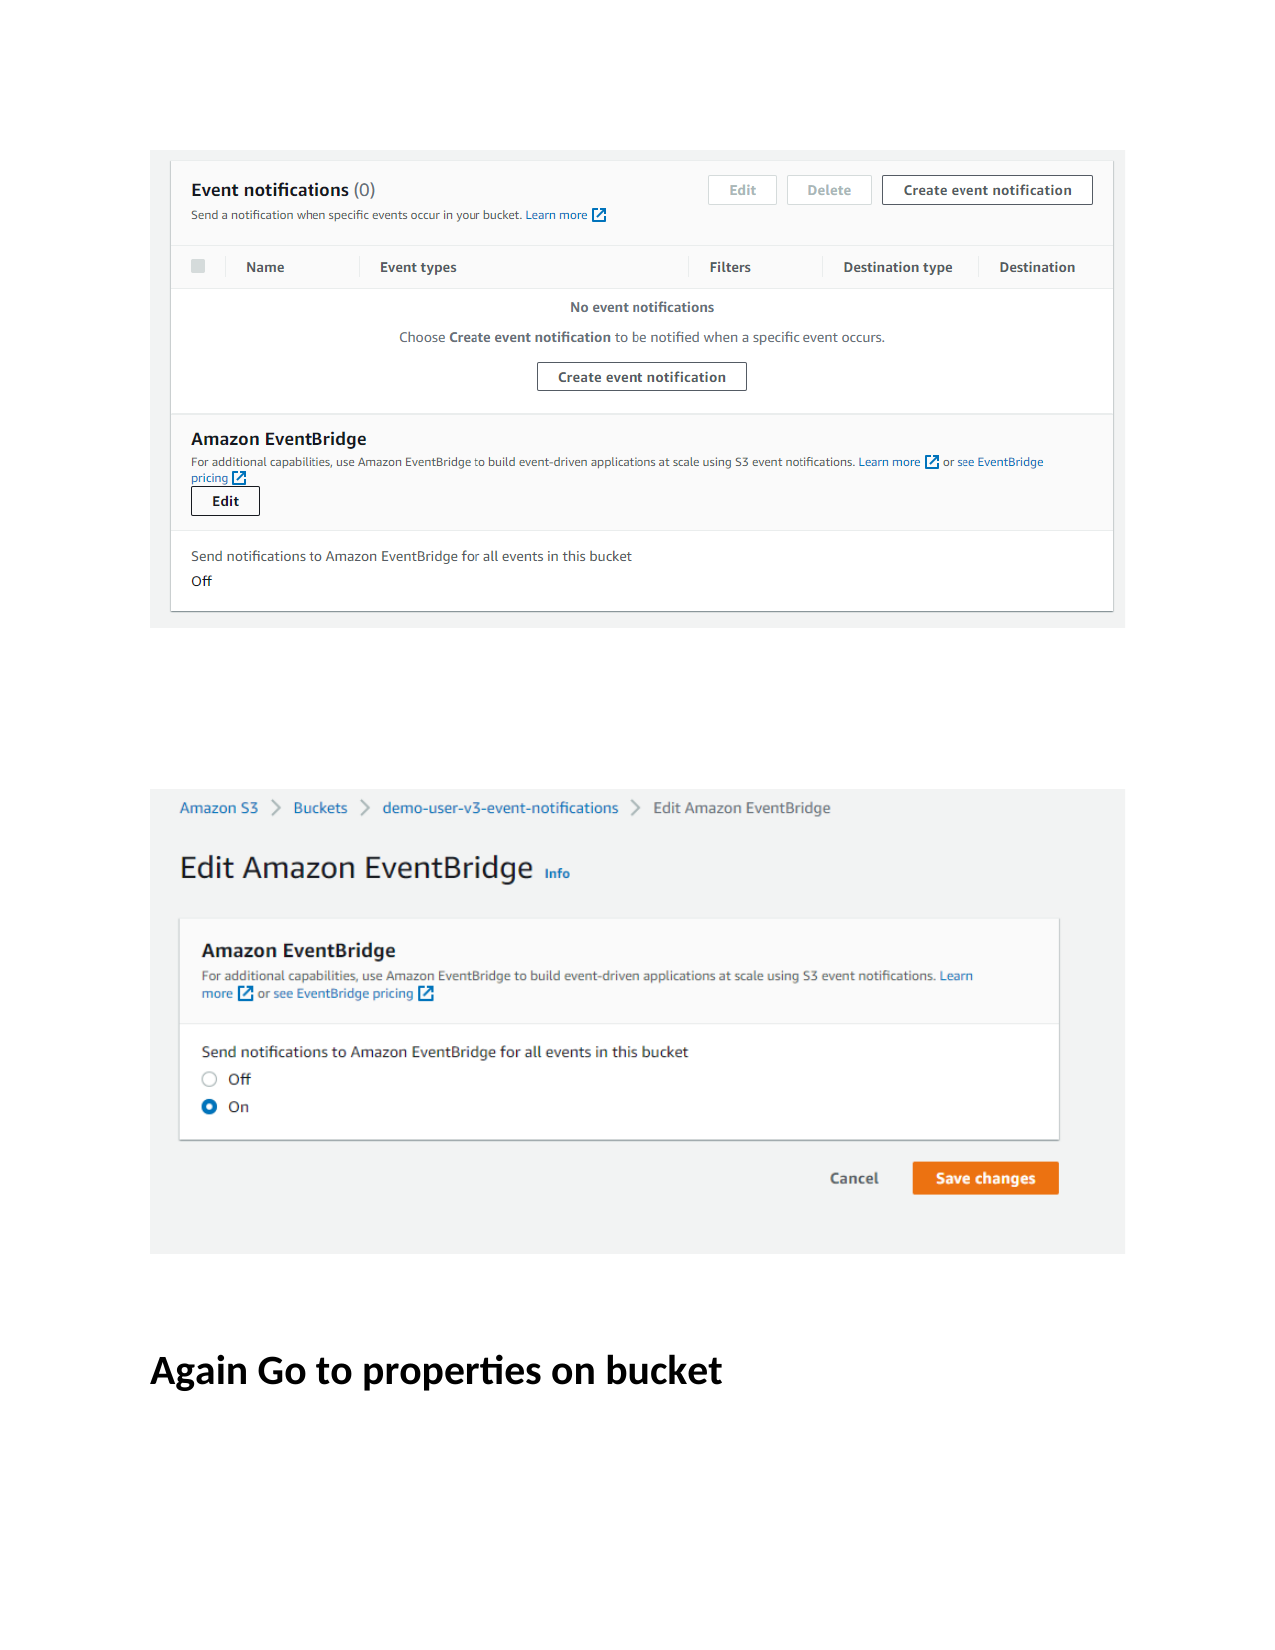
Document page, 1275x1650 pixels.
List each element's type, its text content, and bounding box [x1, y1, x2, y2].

picture [150, 150, 1125, 628]
picture [150, 789, 1125, 1254]
text Again Go to properties on bucket [150, 1344, 1125, 1395]
